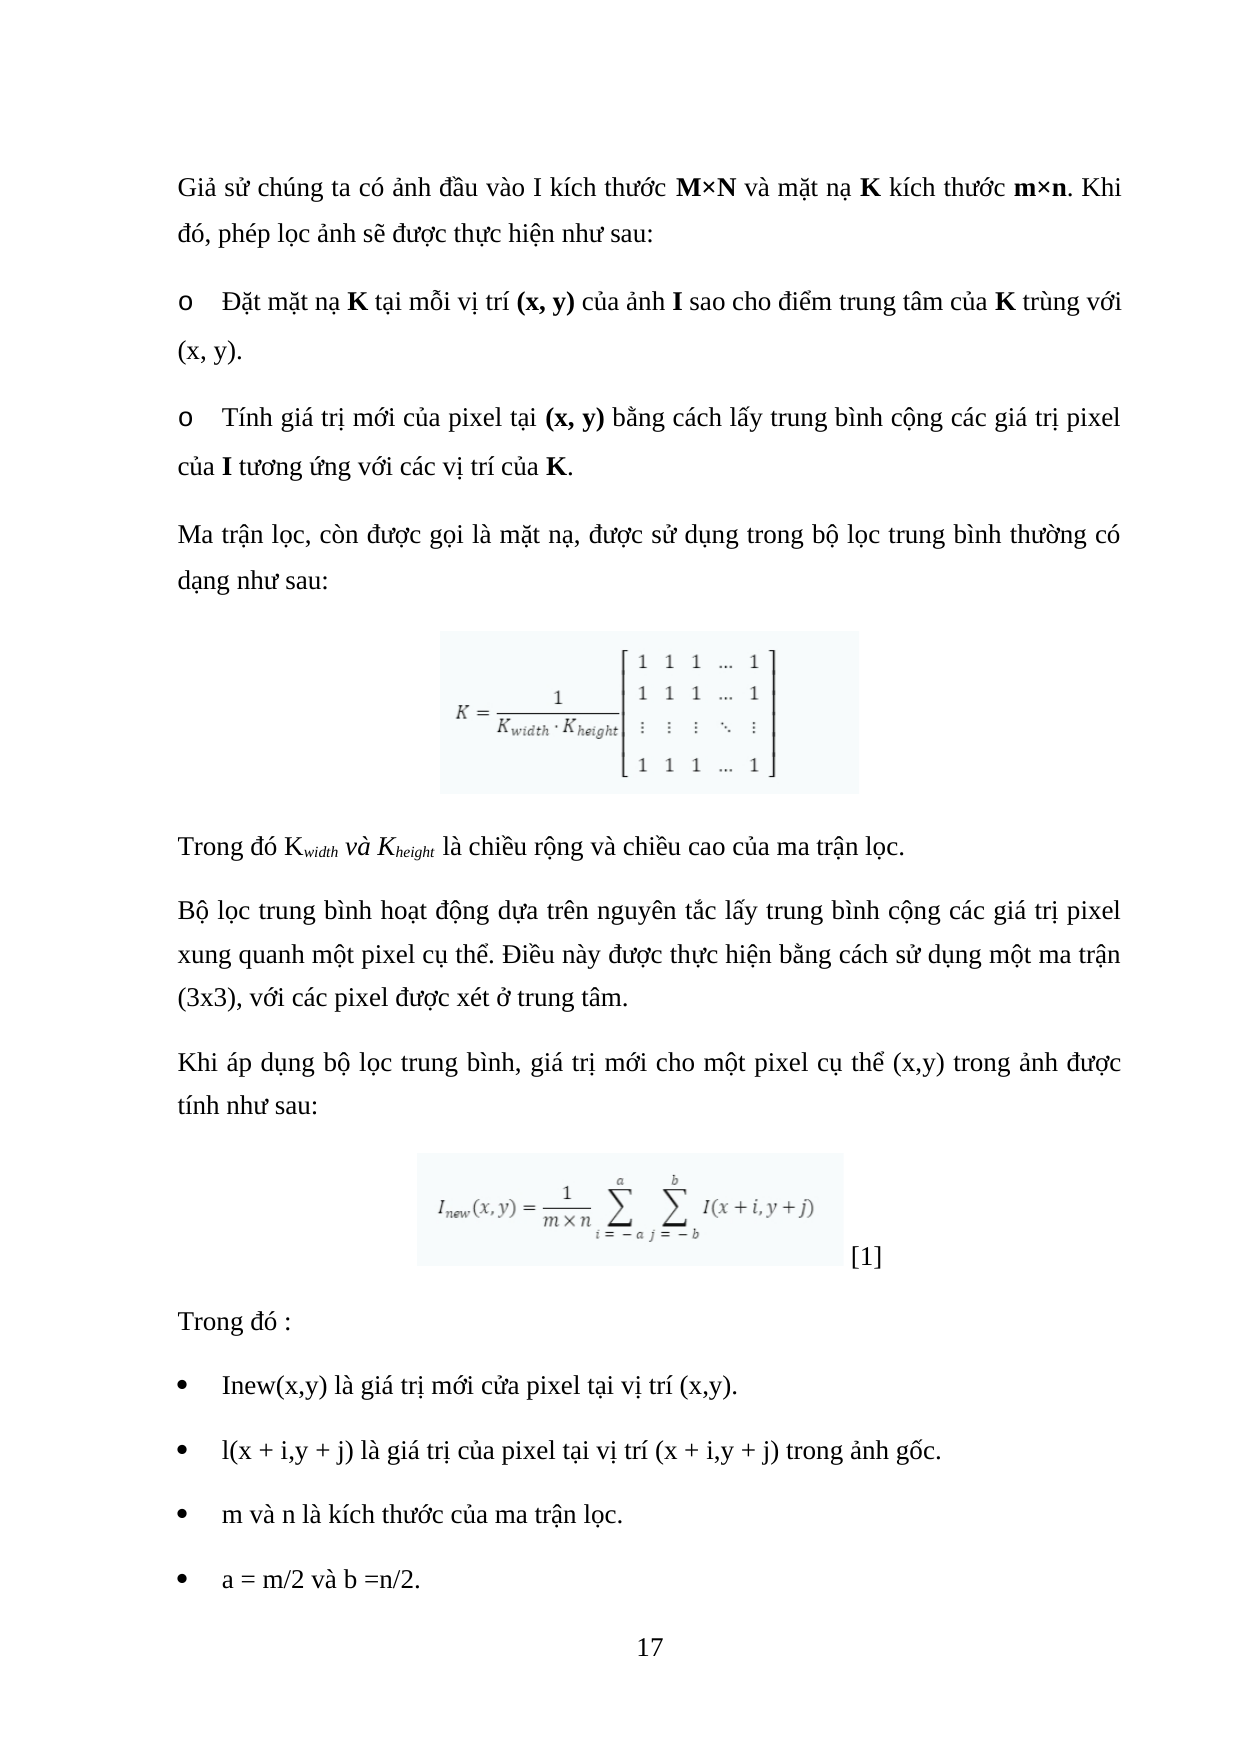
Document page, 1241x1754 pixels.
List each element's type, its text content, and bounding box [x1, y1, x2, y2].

text Inew(x,y) là giá trị mới cửa pixel tại vị trí (x,y). [177, 1369, 1122, 1400]
text Trong đó : [177, 1305, 1122, 1336]
text l(x + i,y + j) là giá trị của pixel tại vị trí (x + i,y + j) trong ảnh gốc. [177, 1434, 1122, 1465]
list Đặt mặt nạ K tại mỗi vị trí (x, y) của ảnh I sao cho điểm trung tâm của K trùng với (x, y). [177, 285, 1122, 365]
list Tính giá trị mới của pixel tại (x, y) bằng cách lấy trung bình cộng các giá trị pixel của I tương ứng với các vị trí của K. [177, 401, 1122, 481]
picture [417, 1153, 844, 1266]
text a = m/2 và b =n/2. [177, 1563, 1122, 1594]
text Khi áp dụng bộ lọc trung bình, giá trị mới cho một pixel cụ thể (x,y) trong ảnh được tính như sau: [177, 1046, 1122, 1120]
text Bộ lọc trung bình hoạt động dựa trên nguyên tắc lấy trung bình cộng các giá trị pixel xung quanh một pixel cụ thể. Điều này được thực hiện bằng cách sử dụng một ma trận (3x3), với các pixel được xét ở trung tâm. [177, 894, 1122, 1012]
text Trong đó Kwidth và Kheight là chiều rộng và chiều cao của ma trận lọc. [177, 830, 1122, 861]
picture [440, 631, 860, 794]
text m và n là kích thước của ma trận lọc. [177, 1498, 1122, 1529]
text Giả sử chúng ta có ảnh đầu vào I kích thước M×N và mặt nạ K kích thước m×n. Khi đó, phép lọc ảnh sẽ được thực hiện như sau: [177, 171, 1122, 248]
text Ma trận lọc, còn được gọi là mặt nạ, được sử dụng trong bộ lọc trung bình thường có dạng như sau: [177, 518, 1122, 596]
